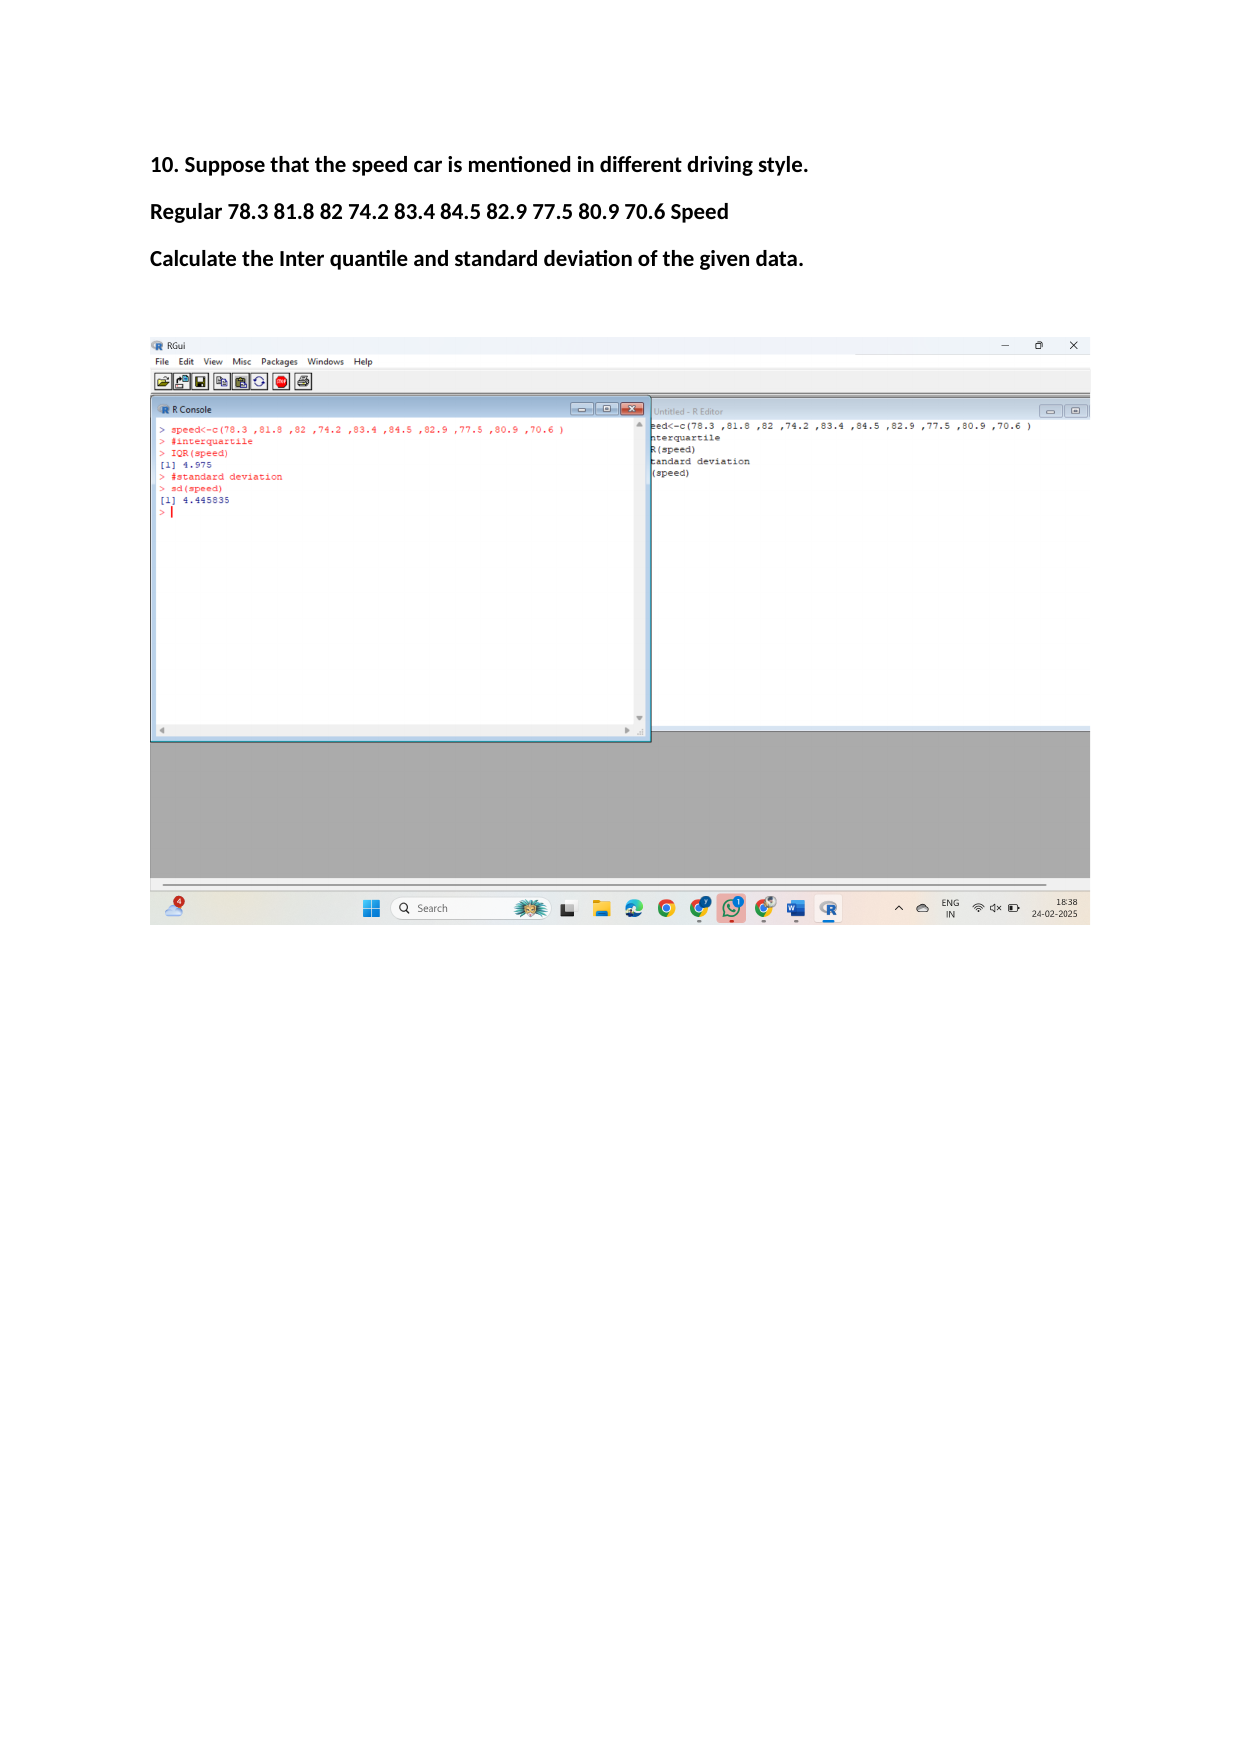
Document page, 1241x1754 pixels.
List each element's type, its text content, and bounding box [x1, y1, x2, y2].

picture [150, 337, 1091, 925]
text 10. Suppose that the speed car is mentioned in different driving style. [150, 150, 1090, 178]
text Regular 78.3 81.8 82 74.2 83.4 84.5 82.9 77.5 80.9 70.6 Speed [150, 197, 1090, 225]
text Calculate the Inter quantile and standard deviation of the given data. [150, 244, 1090, 272]
